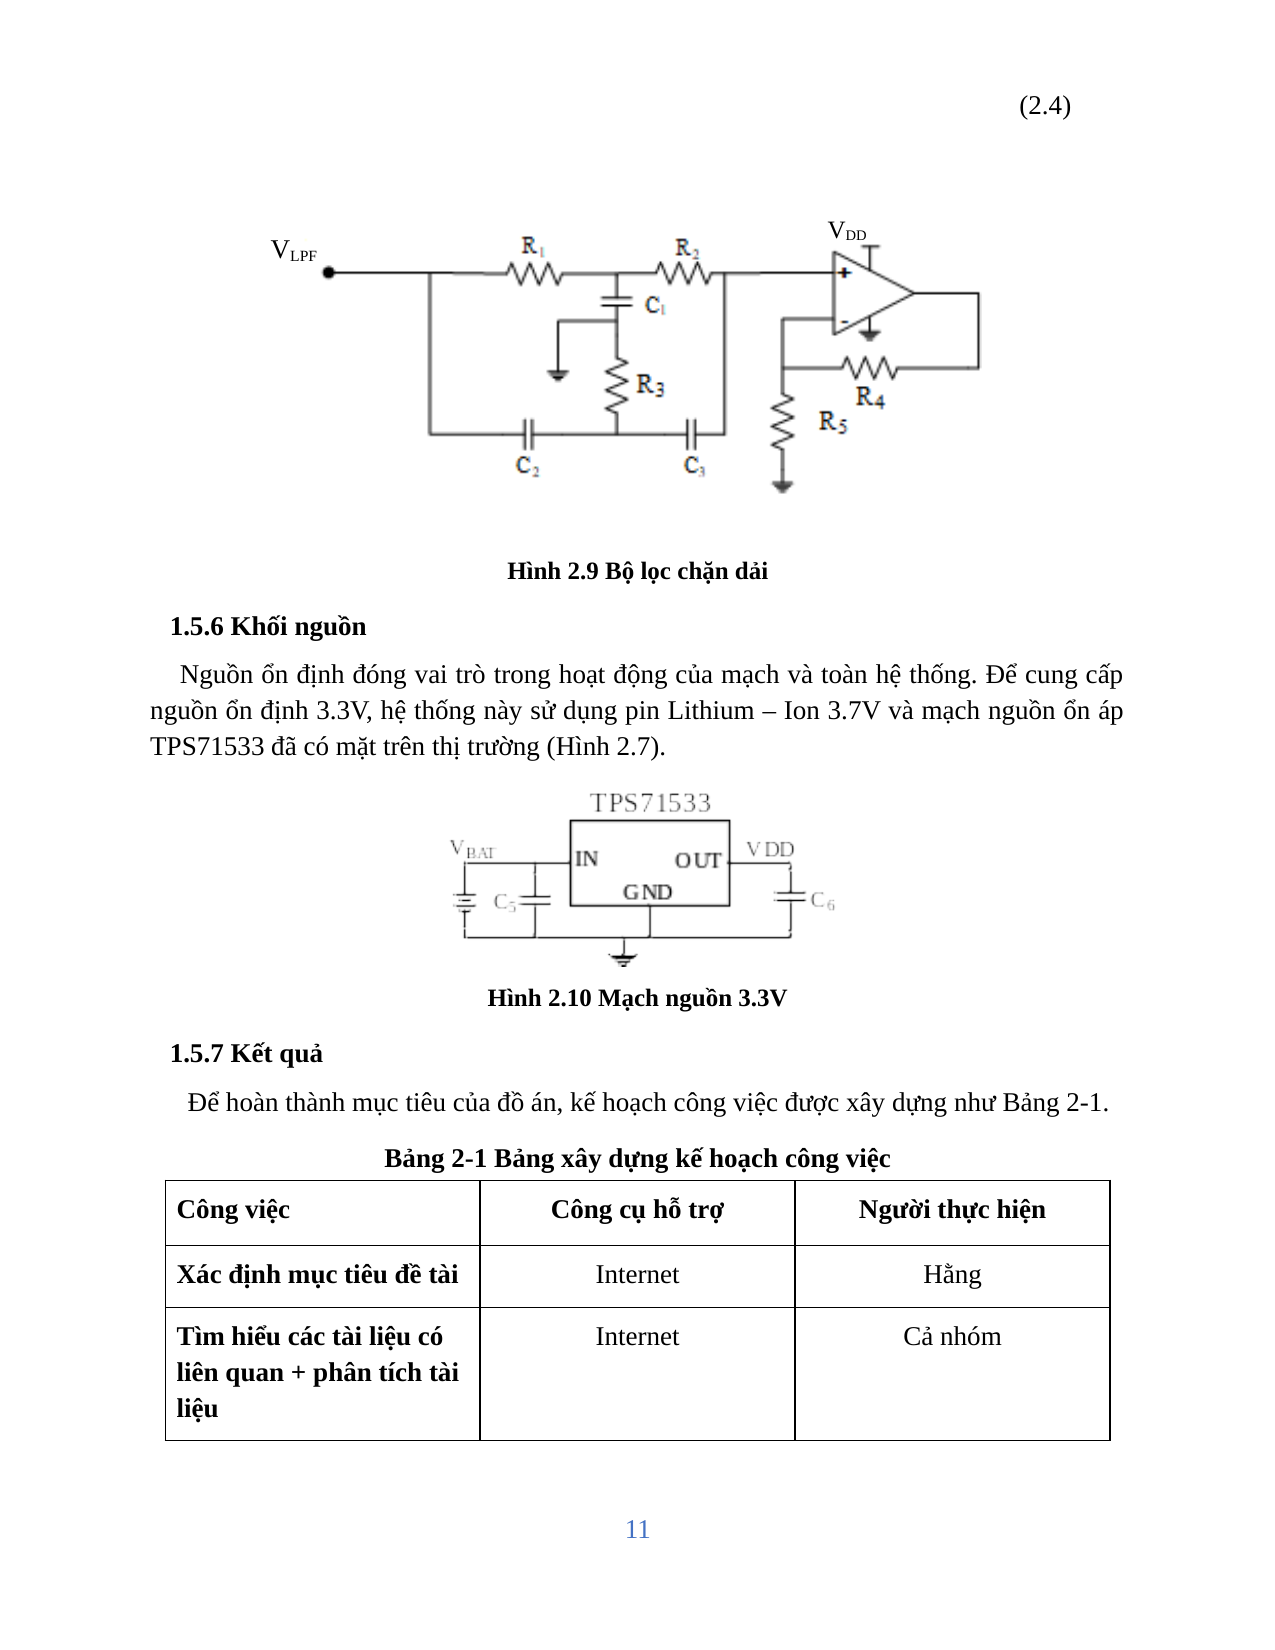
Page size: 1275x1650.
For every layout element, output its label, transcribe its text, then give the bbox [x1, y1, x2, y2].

subtitle Bảng 2-1 Bảng xây dựng kế hoạch công việc [150, 1142, 1125, 1173]
subtitle Kết quả [169, 1037, 1125, 1068]
table_cell Tìm hiểu các tài liệu có liên quan + phân tích tài liệu [166, 1308, 479, 1440]
table_header Công cụ hỗ trợ [481, 1181, 794, 1245]
subtitle Khối nguồn [169, 610, 1125, 641]
table_cell Hằng [796, 1246, 1109, 1307]
table_cell Cả nhóm [796, 1308, 1109, 1440]
text Nguồn ổn định đóng vai trò trong hoạt động của mạch và toàn hệ thống. Để cung cấp nguồn ổn định 3.3V, hệ thống này sử dụng pin Lithium – Ion 3.7V và mạch nguồn ổn áp TPS71533 đã có mặt trên thị trường (Hình 2.7). [150, 658, 1125, 761]
text Để hoàn thành mục tiêu của đồ án, kế hoạch công việc được xây dựng như Bảng 2-1. [150, 1086, 1125, 1117]
table_cell Internet [481, 1246, 794, 1307]
picture [293, 198, 982, 539]
table_header Người thực hiện [796, 1181, 1109, 1245]
table_header Công việc [166, 1181, 479, 1245]
table_cell Xác định mục tiêu đề tài [166, 1246, 479, 1307]
table_cell Internet [481, 1308, 794, 1440]
